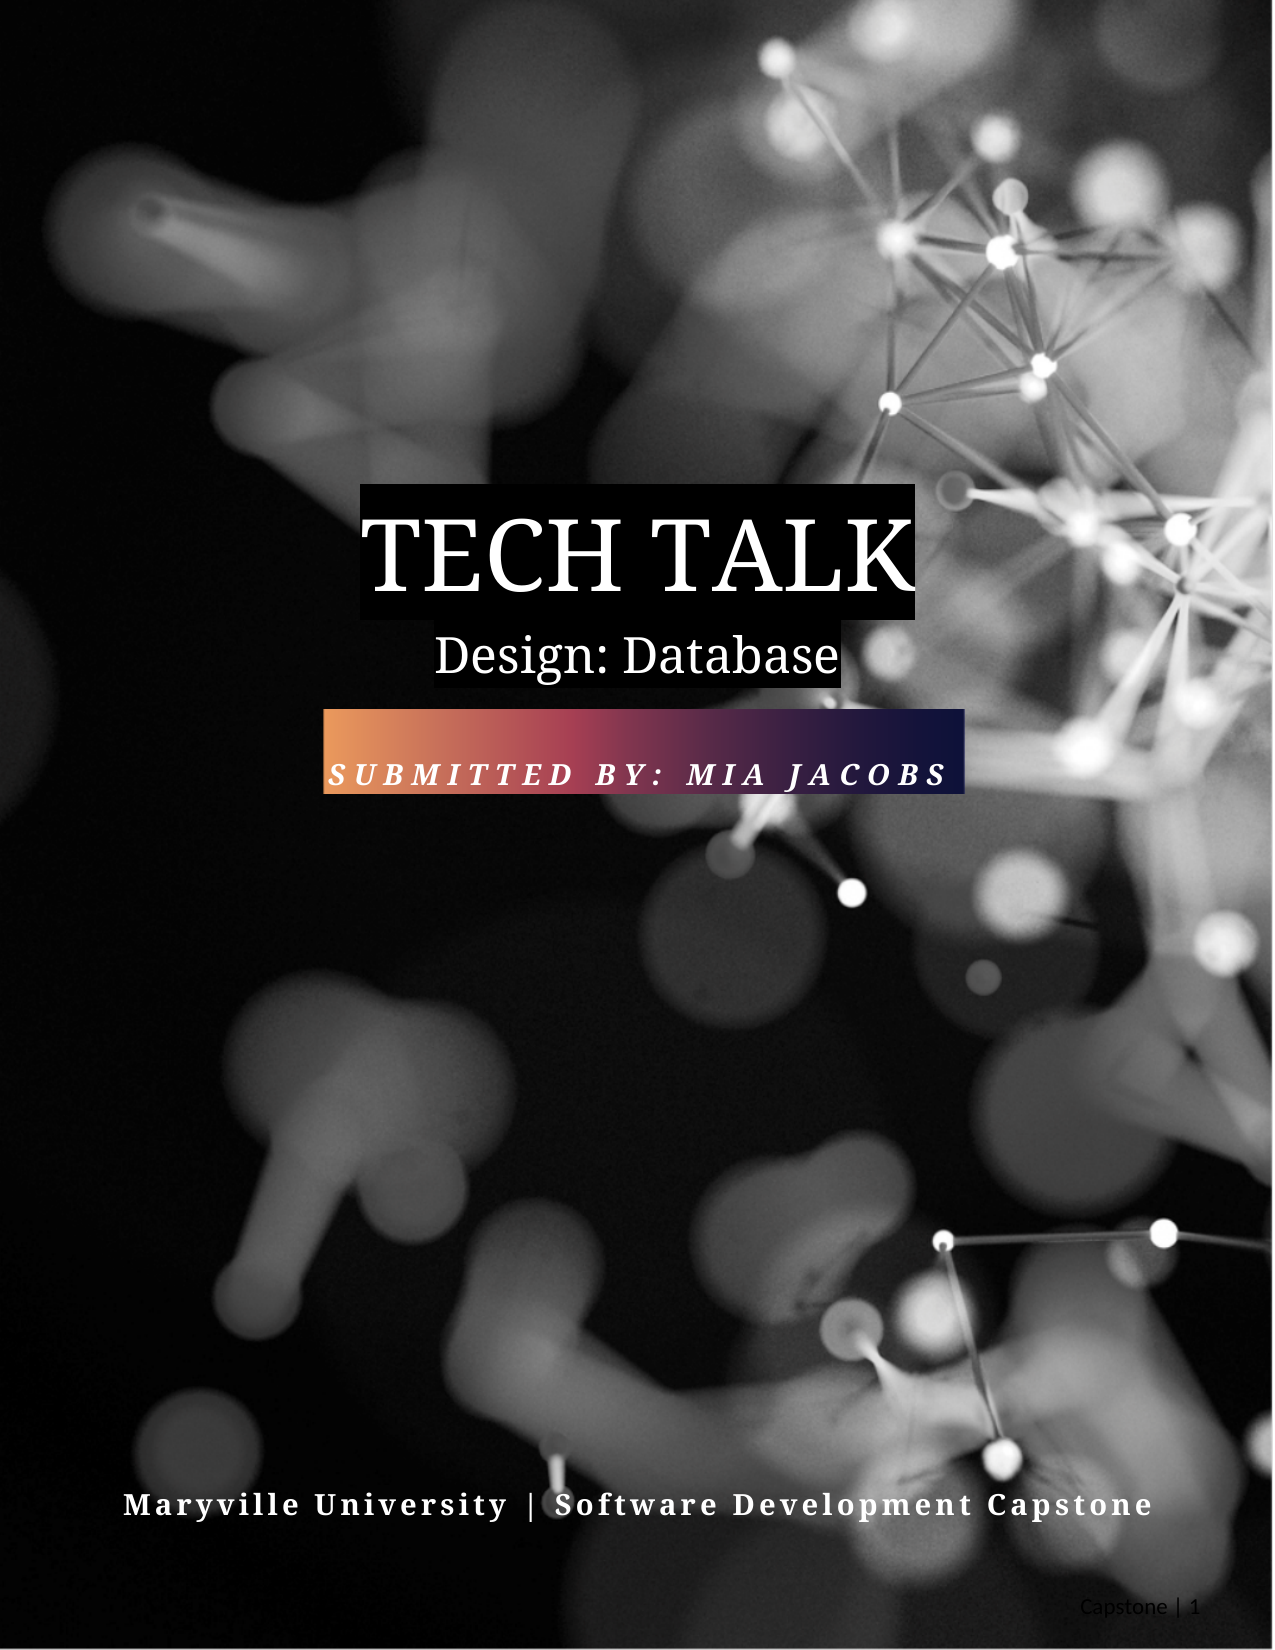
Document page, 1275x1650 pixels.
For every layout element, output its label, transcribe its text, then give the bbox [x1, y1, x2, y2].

table_header [75, 115, 1200, 484]
picture [0, 0, 1275, 1650]
table_cell Submitted by: Mia Jacobs [75, 689, 1200, 848]
table_cell Maryville University Software Development Capstone [75, 848, 1200, 1524]
table_cell Tech Talk Design: Database [75, 484, 434, 688]
table_cell Tech Talk Design: Database [841, 484, 1200, 688]
